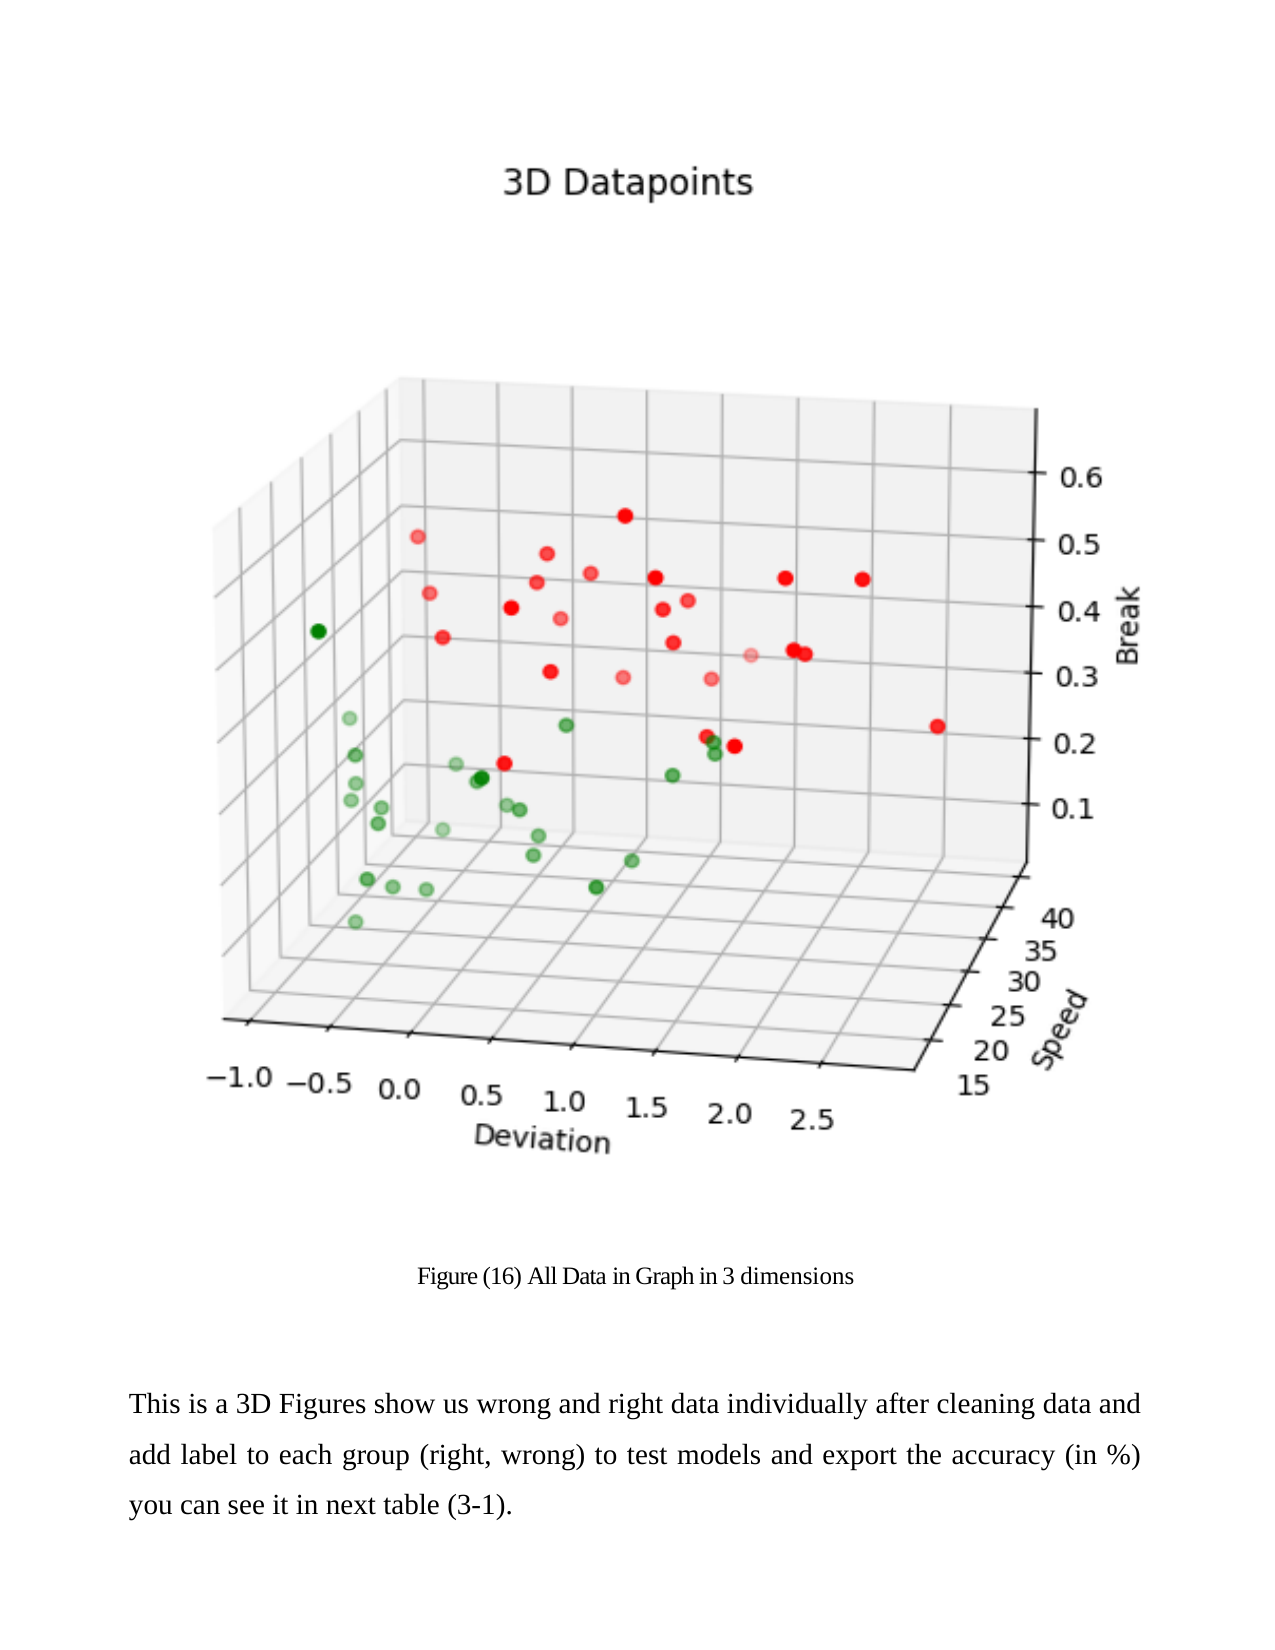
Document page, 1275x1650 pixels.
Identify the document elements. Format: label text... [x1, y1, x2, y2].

picture [51, 150, 1221, 1229]
text Figure (16) All Data in Graph in 3 dimensions [129, 1261, 1142, 1290]
text This is a 3D Figures show us wrong and right data individually after cleaning data and add label to each group (right, wrong) to test models and export the accuracy (in %) you can see it in next table (3-1). [129, 1387, 1142, 1521]
